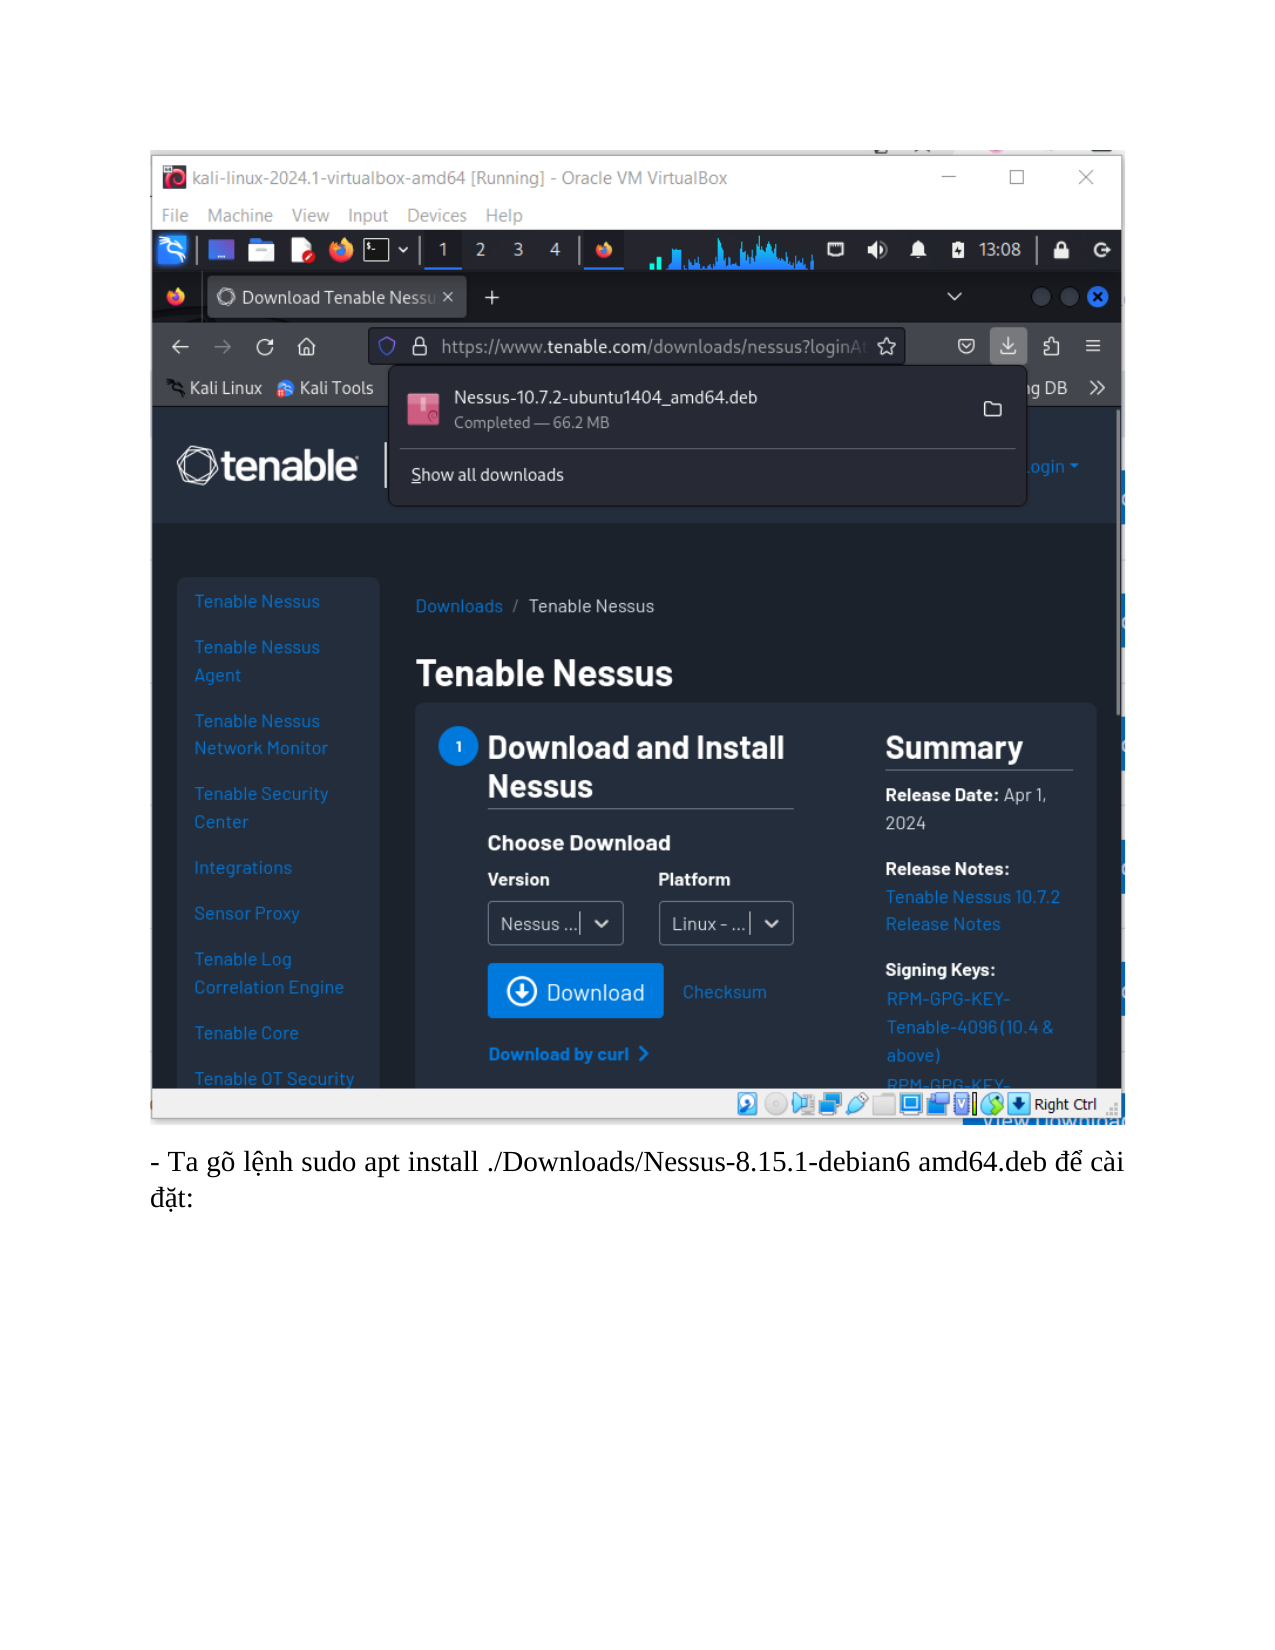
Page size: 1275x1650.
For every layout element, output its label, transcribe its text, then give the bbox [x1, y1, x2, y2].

text - Ta gõ lệnh sudo apt install ./Downloads/Nessus-8.15.1-debian6 amd64.deb để cài đặt: [150, 1144, 1125, 1213]
picture [150, 150, 1125, 1125]
